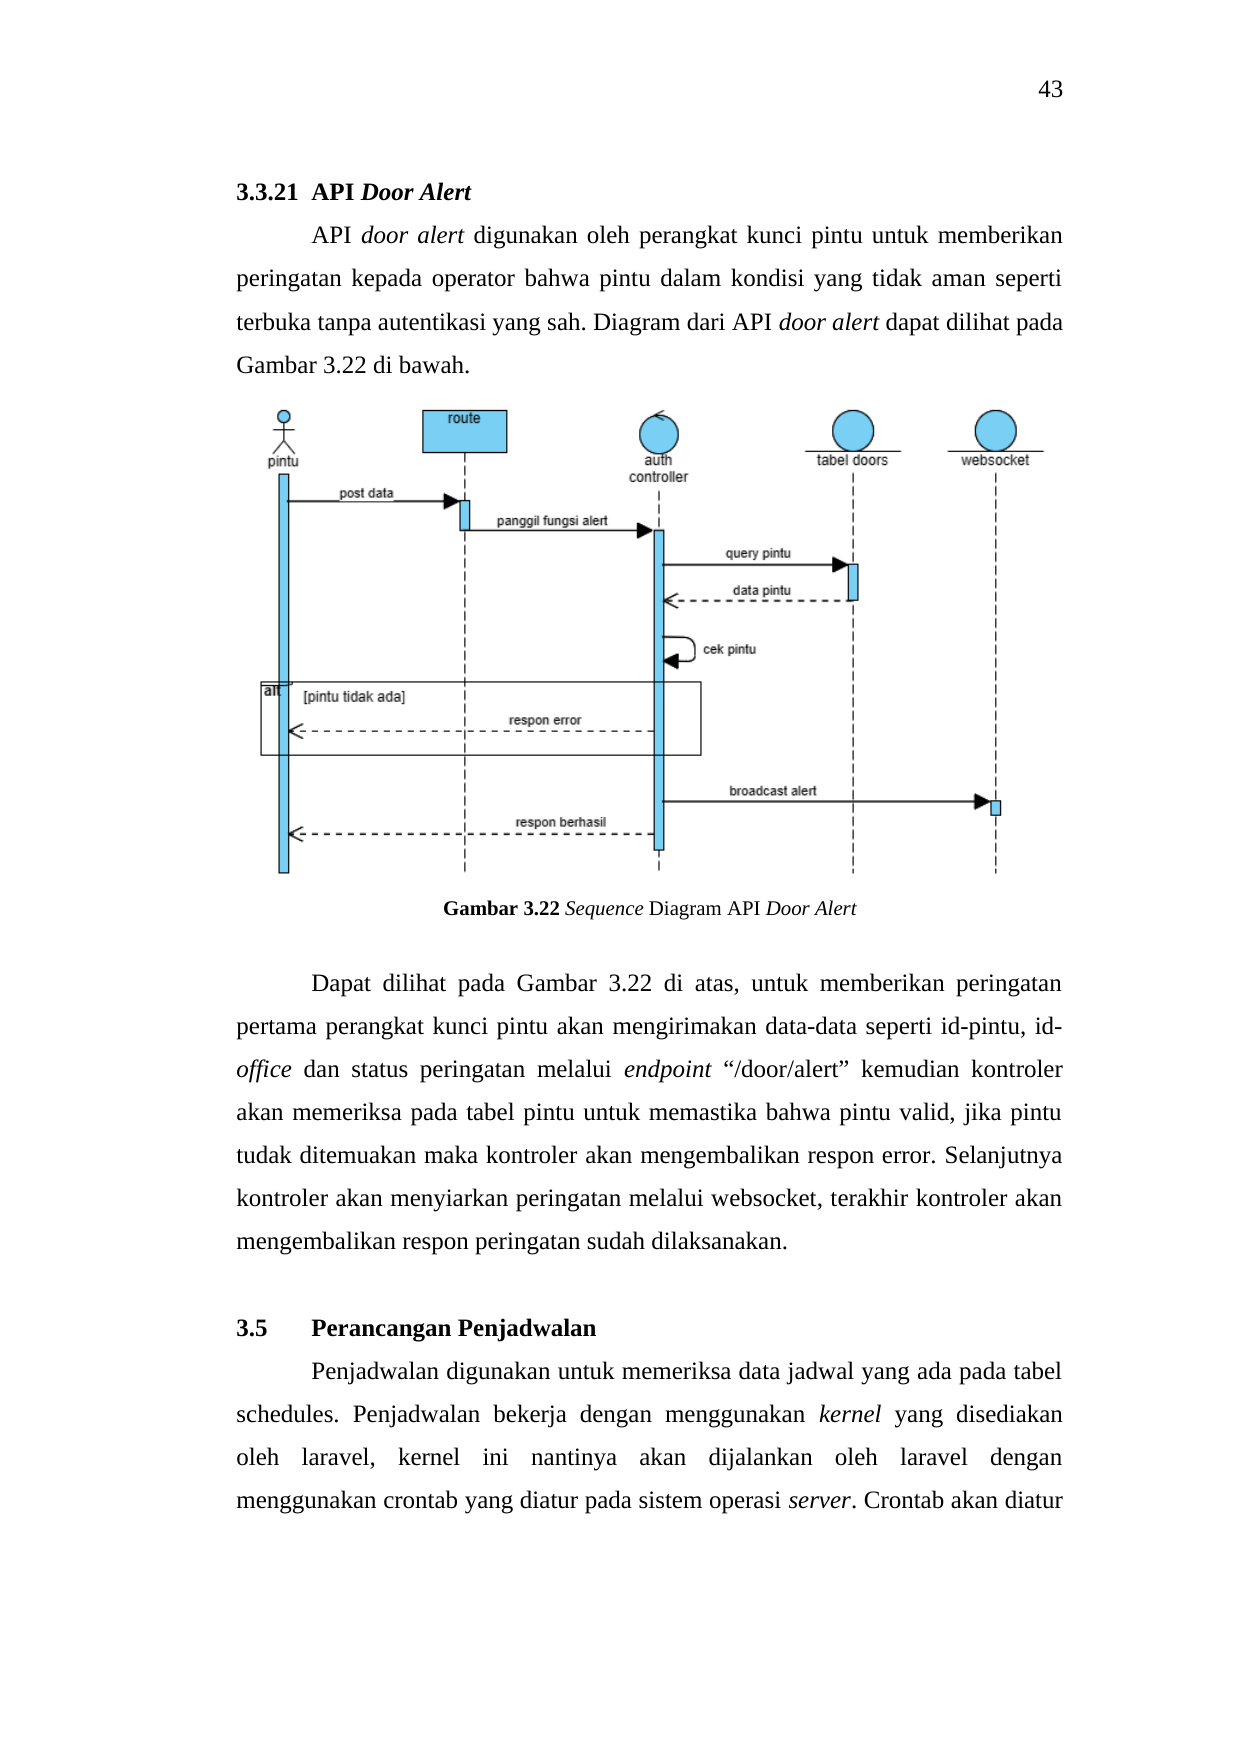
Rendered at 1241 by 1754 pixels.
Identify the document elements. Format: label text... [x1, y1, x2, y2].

text Perancangan Penjadwalan [236, 1313, 1063, 1341]
text Dapat dilihat pada Gambar 3.22 di atas, untuk memberikan peringatan pertama perangkat kunci pintu akan mengirimakan data-data seperti id-pintu, id-office dan status peringatan melalui endpoint “/door/alert” kemudian kontroler akan memeriksa pada tabel pintu untuk memastika bahwa pintu valid, jika pintu tudak ditemuakan maka kontroler akan mengembalikan respon error. Selanjutnya kontroler akan menyiarkan peringatan melalui websocket, terakhir kontroler akan mengembalikan respon peringatan sudah dilaksanakan. [236, 968, 1063, 1255]
text API door alert digunakan oleh perangkat kunci pintu untuk memberikan peringatan kepada operator bahwa pintu dalam kondisi yang tidak aman seperti terbuka tanpa autentikasi yang sah. Diagram dari API door alert dapat dilihat pada Gambar 3.22 di bawah. [236, 220, 1063, 378]
text Gambar 3.22 Sequence Diagram API Door Alert [236, 896, 1063, 920]
picture [251, 392, 1048, 882]
text API Door Alert [236, 177, 1063, 206]
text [236, 1356, 1063, 1514]
